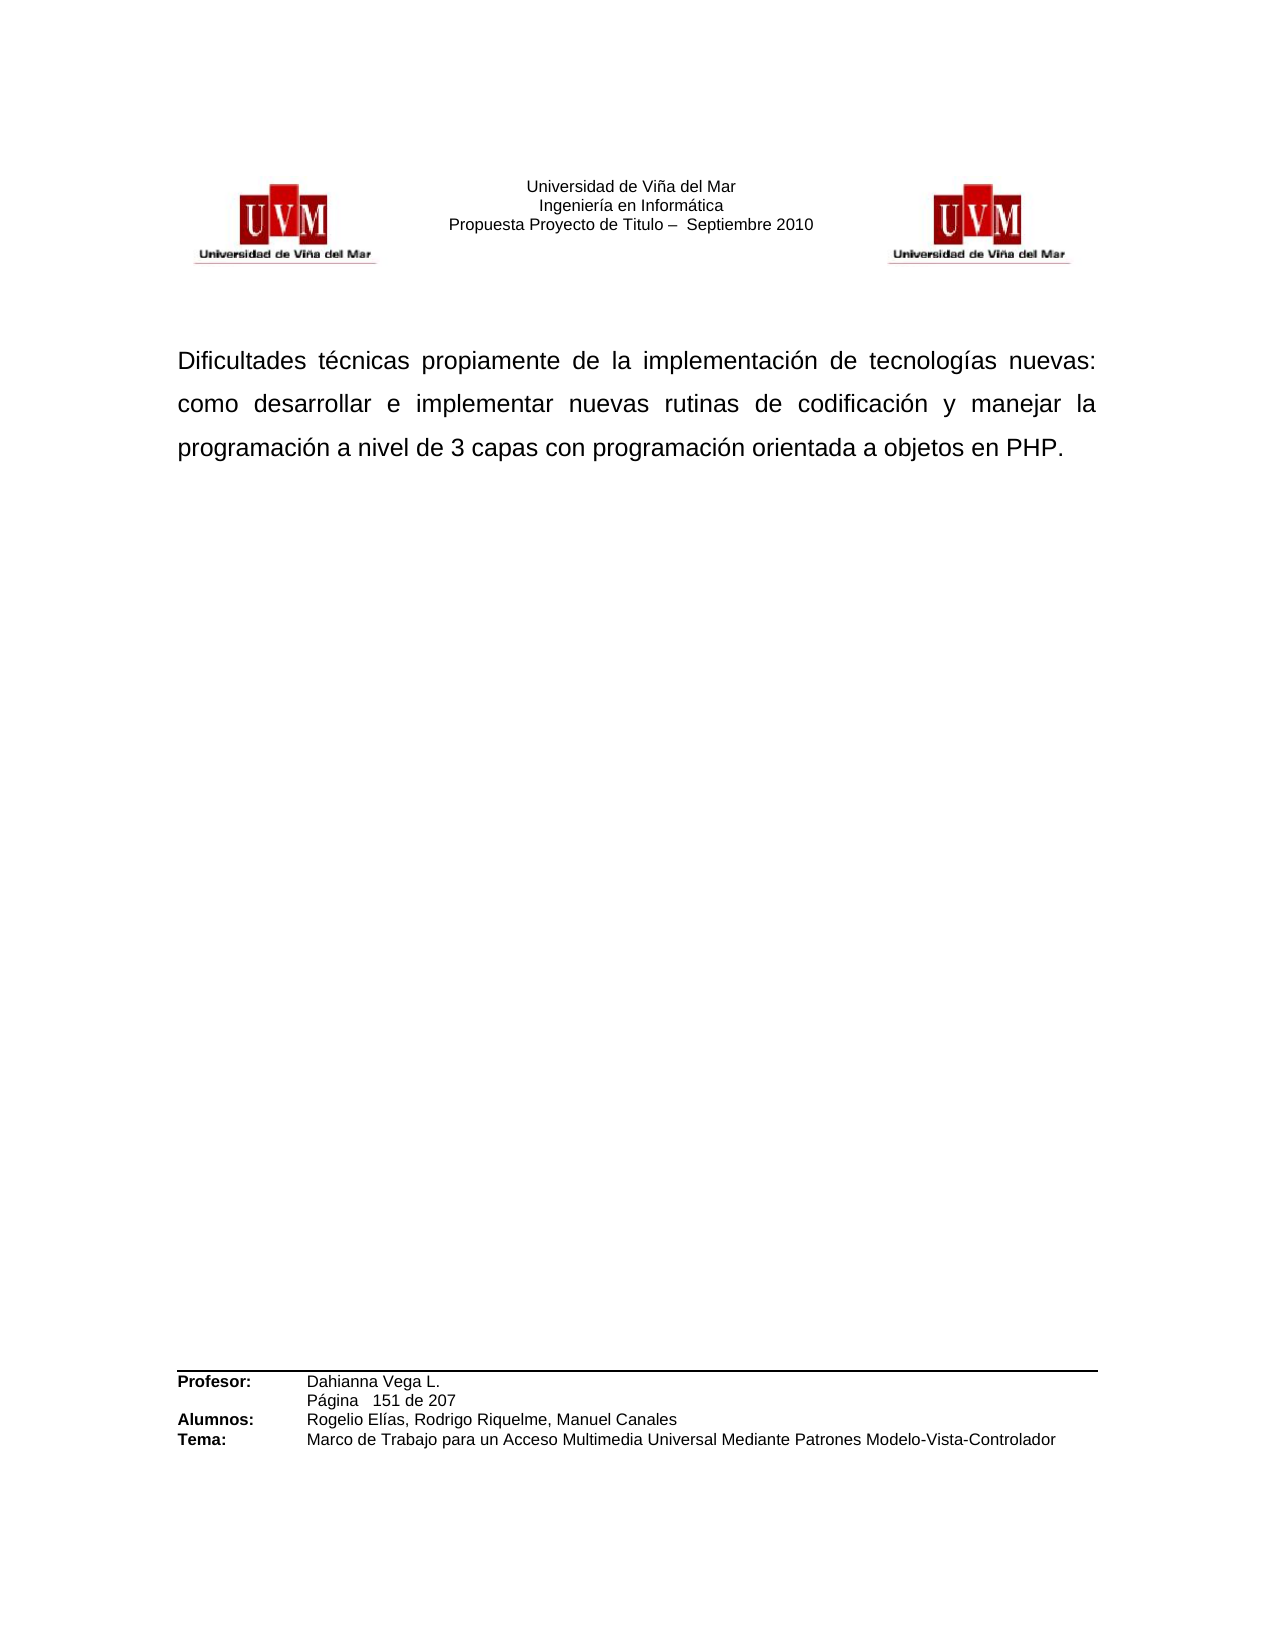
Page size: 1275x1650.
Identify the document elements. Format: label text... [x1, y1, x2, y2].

picture [871, 176, 1084, 267]
text Dificultades técnicas propiamente de la implementación de tecnologías nuevas: como desarrollar e implementar nuevas rutinas de codificación y manejar la programación a nivel de 3 capas con programación orientada a objetos en PHP. [177, 346, 1098, 461]
picture [177, 176, 390, 267]
